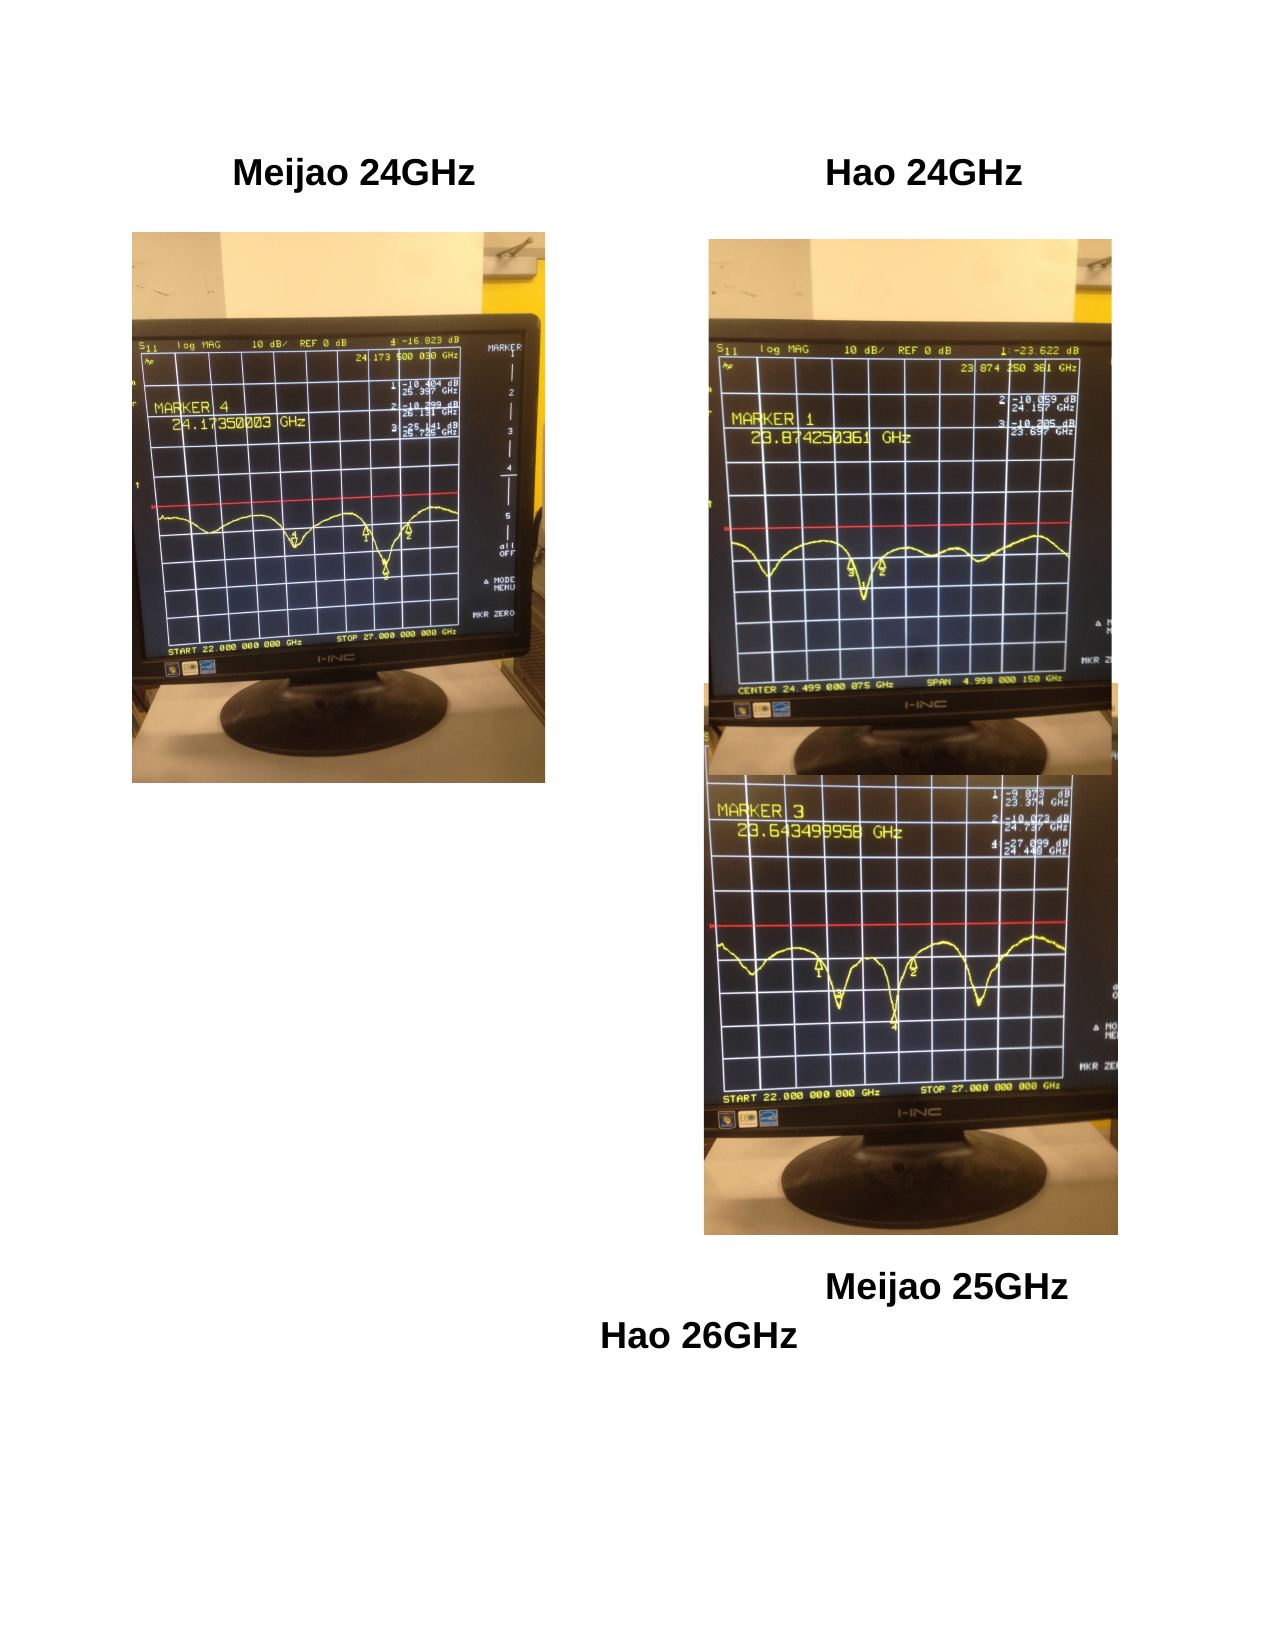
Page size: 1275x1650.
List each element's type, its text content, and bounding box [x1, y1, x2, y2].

text Meijao 25GHz Hao 26GHz [225, 585, 1125, 1357]
picture [703, 239, 1118, 1235]
text Meijao 24GHz Hao 24GHz [150, 150, 1125, 193]
picture [132, 232, 546, 783]
